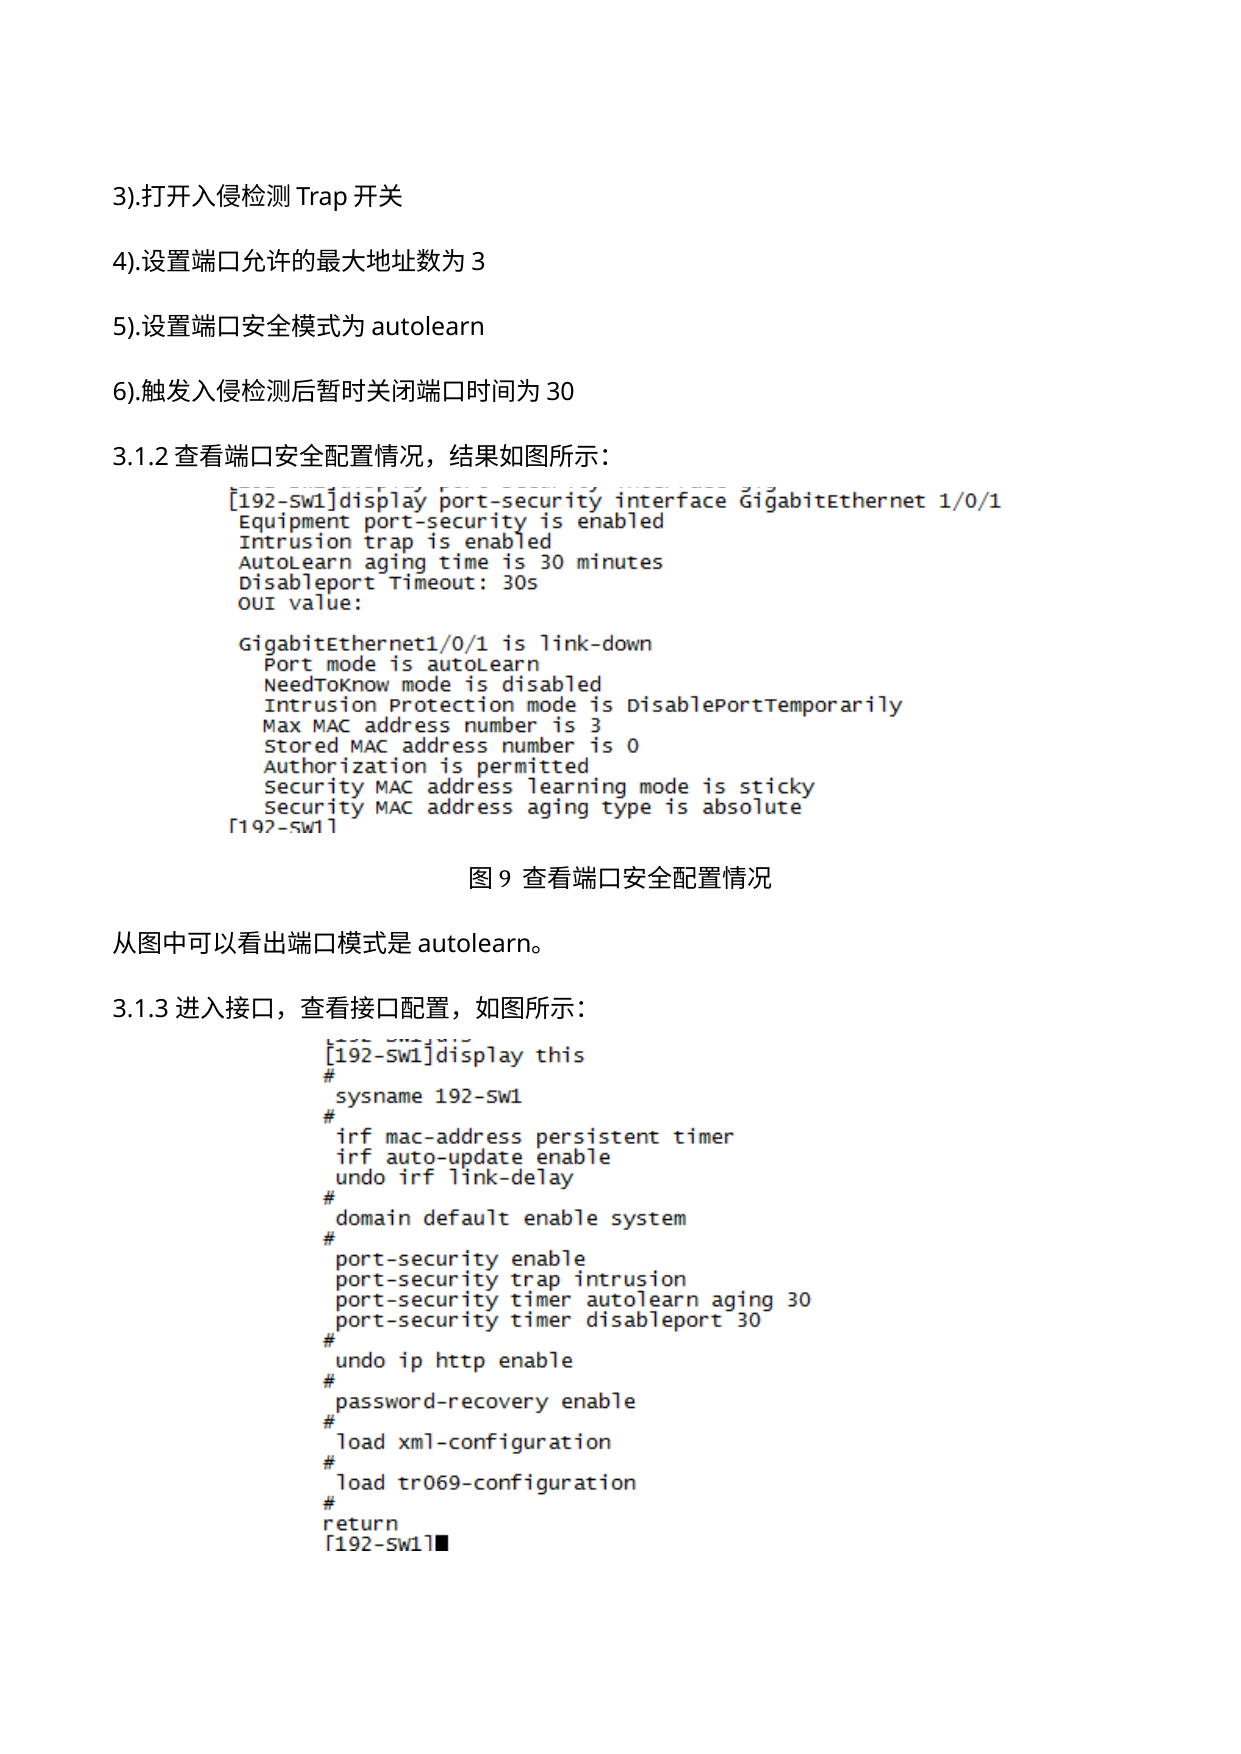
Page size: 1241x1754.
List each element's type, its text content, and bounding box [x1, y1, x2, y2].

text 从图中可以看出端口模式是autolearn。 [112, 909, 1128, 974]
text 6).触发入侵检测后暂时关闭端口时间为30 [112, 357, 1128, 422]
text 5).设置端口安全模式为autolearn [112, 292, 1128, 357]
text 3.1.2查看端口安全配置情况，结果如图所示： [112, 422, 1128, 487]
text 3).打开入侵检测Trap开关 [112, 162, 1128, 227]
picture [225, 487, 1015, 833]
picture [320, 1039, 921, 1551]
text 3.1.3 进入接口，查看接口配置，如图所示： [112, 974, 1128, 1039]
text 4).设置端口允许的最大地址数为3 [112, 227, 1128, 292]
